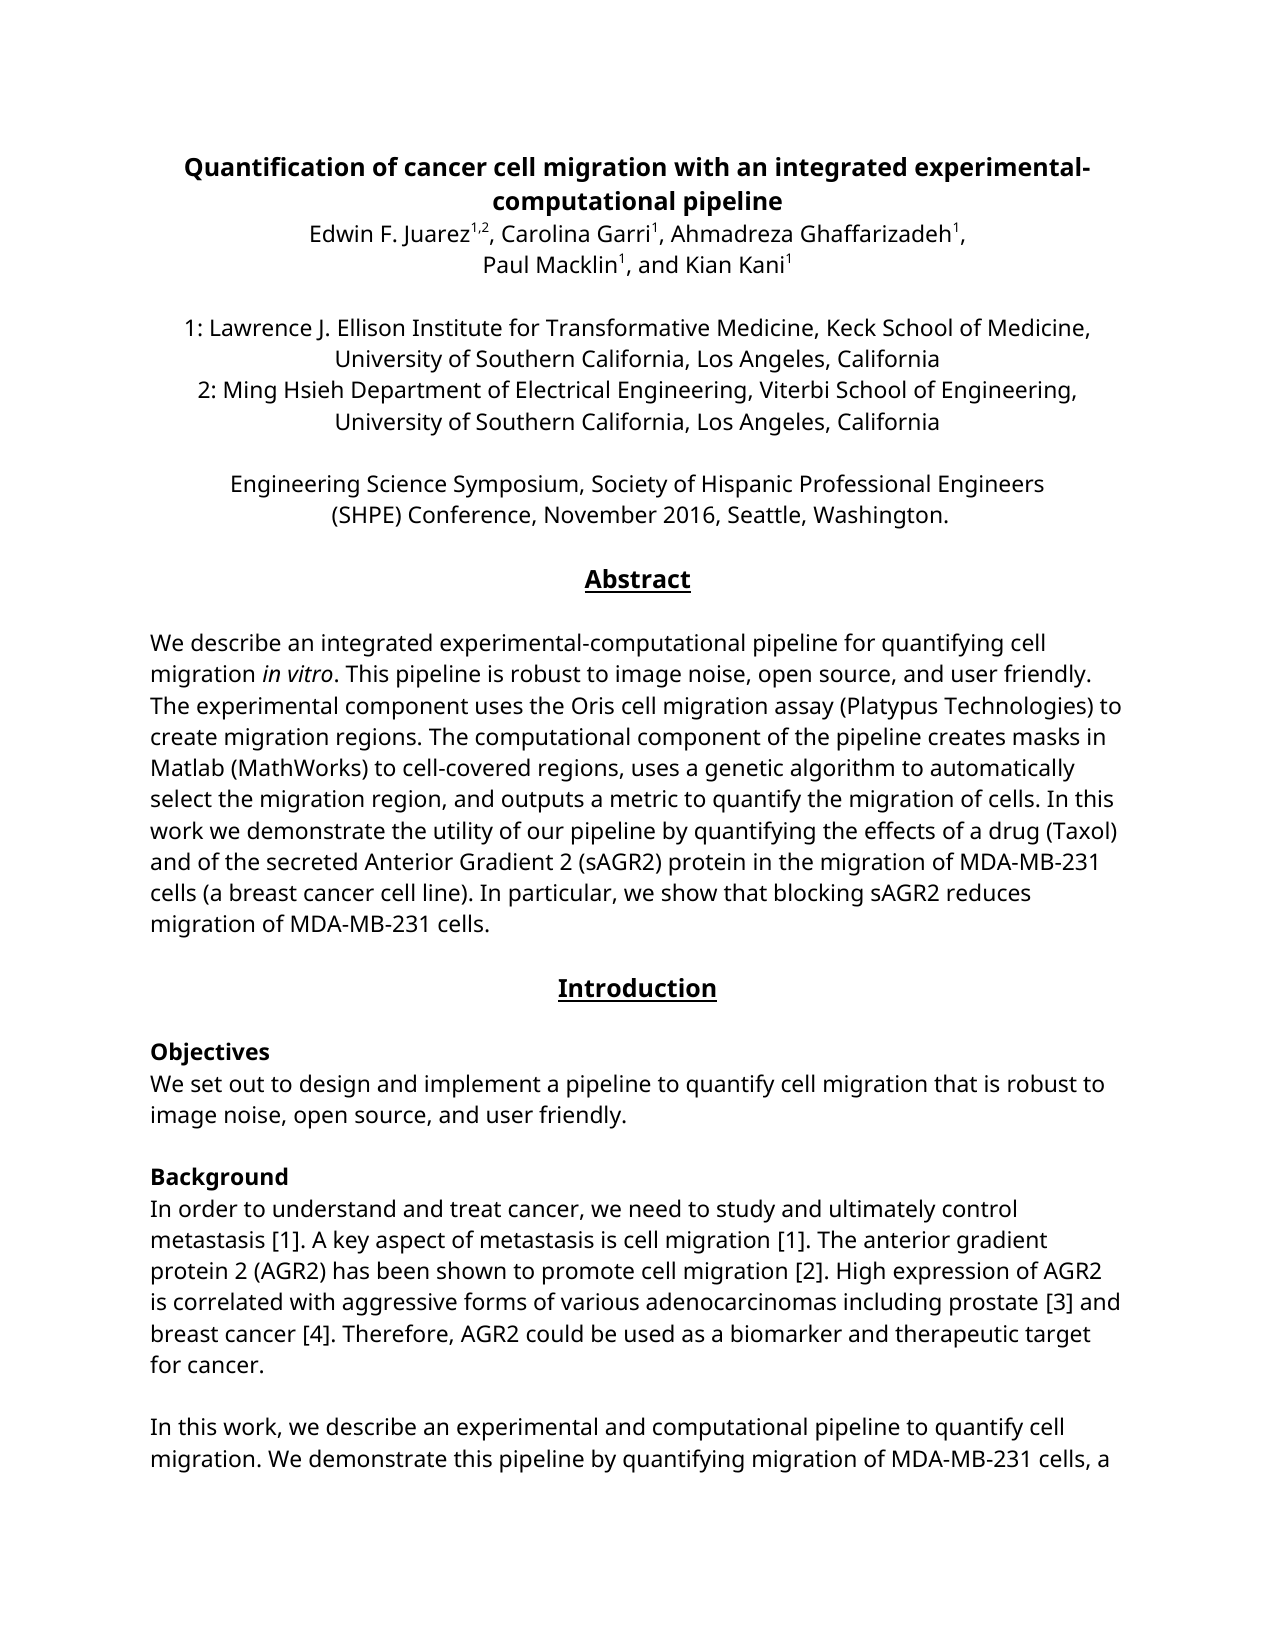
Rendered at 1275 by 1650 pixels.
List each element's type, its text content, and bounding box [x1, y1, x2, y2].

subtitle 2: Ming Hsieh Department of Electrical Engineering, Viterbi School of Engineering, University of Southern California, Los Angeles, California [150, 374, 1125, 437]
subtitle Paul Macklin1, and Kian Kani1 [150, 249, 1125, 281]
subtitle 1: Lawrence J. Ellison Institute for Transformative Medicine, Keck School of Medicine, University of Southern California, Los Angeles, California [150, 312, 1125, 374]
text In order to understand and treat cancer, we need to study and ultimately control metastasis [1]. A key aspect of metastasis is cell migration [1]. The anterior gradient protein 2 (AGR2) has been shown to promote cell migration [2]. High expression of AGR2 is correlated with aggressive forms of various adenocarcinomas including prostate [3] and breast cancer [4]. Therefore, AGR2 could be used as a biomarker and therapeutic target for cancer. [150, 1192, 1125, 1380]
subtitle Objectives [150, 1036, 1125, 1067]
subtitle Abstract [150, 562, 1125, 596]
subtitle Engineering Science Symposium, Society of Hispanic Professional Engineers [150, 468, 1125, 499]
text We set out to design and implement a pipeline to quantify cell migration that is robust to image noise, open source, and user friendly. [150, 1067, 1125, 1130]
subtitle Introduction [150, 971, 1125, 1005]
subtitle (SHPE) Conference, November 2016, Seattle, Washington. [150, 499, 1125, 531]
text We describe an integrated experimental-computational pipeline for quantifying cell migration in vitro. This pipeline is robust to image noise, open source, and user friendly. The experimental component uses the Oris cell migration assay (Platypus Technologies) to create migration regions. The computational component of the pipeline creates masks in Matlab (MathWorks) to cell-covered regions, uses a genetic algorithm to automatically select the migration region, and outputs a metric to quantify the migration of cells. In this work we demonstrate the utility of our pipeline by quantifying the effects of a drug (Taxol) and of the secreted Anterior Gradient 2 (sAGR2) protein in the migration of MDA-MB-231 cells (a breast cancer cell line). In particular, we show that blocking sAGR2 reduces migration of MDA-MB-231 cells. [150, 627, 1125, 940]
subtitle Background [150, 1161, 1125, 1192]
title Quantification of cancer cell migration with an integrated experimental-computational pipeline [150, 150, 1125, 218]
subtitle Edwin F. Juarez1,2, Carolina Garri1, Ahmadreza Ghaffarizadeh1, [150, 218, 1125, 249]
